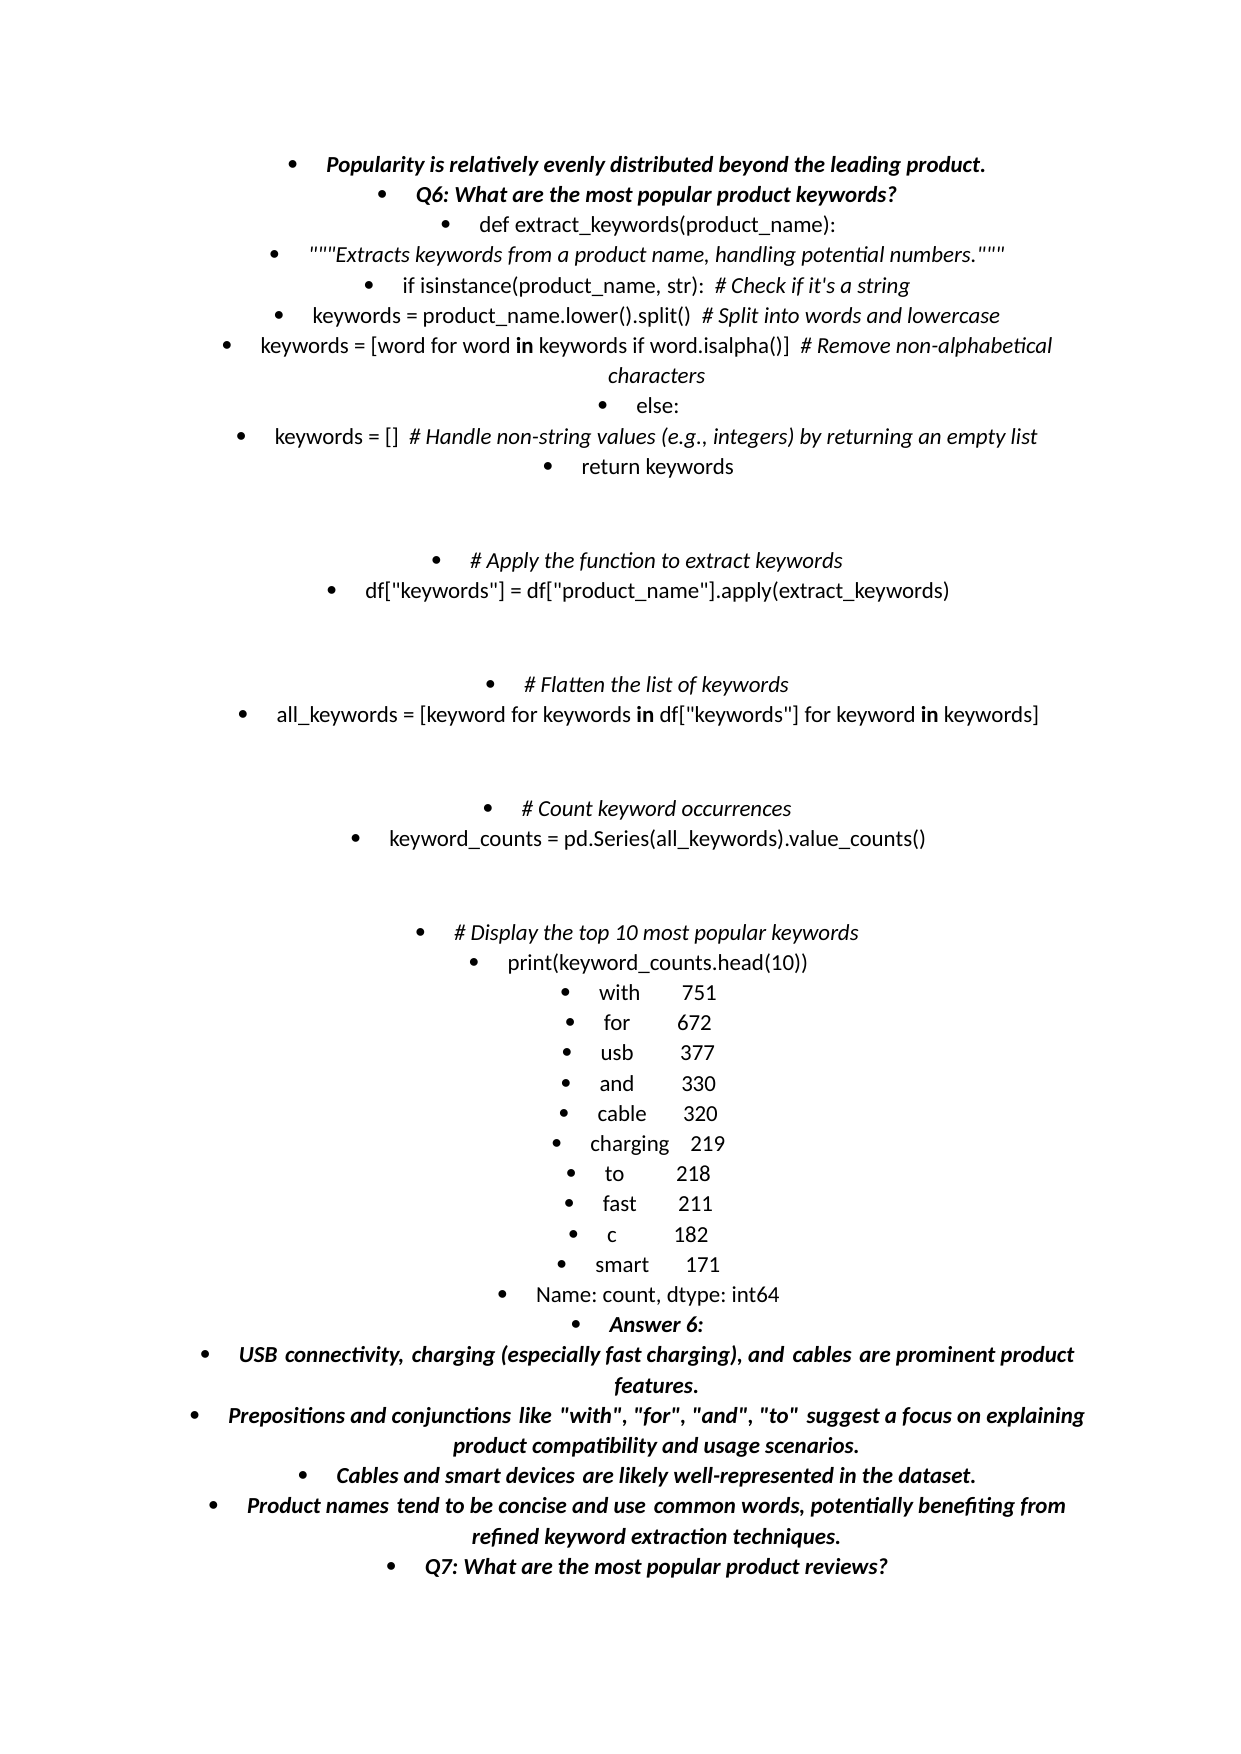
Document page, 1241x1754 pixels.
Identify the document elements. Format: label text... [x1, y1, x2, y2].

list return keywords [187, 452, 1090, 480]
list keywords = [] # Handle non-string values (e.g., integers) by returning an empty list [187, 422, 1090, 450]
list Q6: What are the most popular product keywords? [187, 180, 1090, 208]
list """Extracts keywords from a product name, handling potential numbers.""" [187, 241, 1090, 269]
list to 218 [187, 1159, 1090, 1187]
list with 751 [187, 978, 1090, 1006]
list for 672 [187, 1008, 1090, 1036]
list Product names tend to be concise and use common words, potentially benefiting from refined keyword extraction techniques. [187, 1492, 1090, 1550]
list cable 320 [187, 1099, 1090, 1127]
list and 330 [187, 1069, 1090, 1097]
list # Apply the function to extract keywords [187, 546, 1090, 574]
list keyword_counts = pd.Series(all_keywords).value_counts() [187, 824, 1090, 852]
list keywords = [word for word in keywords if word.isalpha()] # Remove non-alphabetical characters [187, 331, 1090, 389]
list df["keywords"] = df["product_name"].apply(extract_keywords) [187, 576, 1090, 604]
list Prepositions and conjunctions like "with", "for", "and", "to" suggest a focus on explaining product compatibility and usage scenarios. [187, 1401, 1090, 1459]
list all_keywords = [keyword for keywords in df["keywords"] for keyword in keywords] [187, 700, 1090, 728]
list Popularity is relatively evenly distributed beyond the leading product. [187, 150, 1090, 178]
list # Flatten the list of keywords [187, 670, 1090, 698]
list usb 377 [187, 1038, 1090, 1067]
list def extract_keywords(product_name): [187, 210, 1090, 238]
list Cables and smart devices are likely well-represented in the dataset. [187, 1461, 1090, 1489]
list fast 211 [187, 1189, 1090, 1218]
list charging 219 [187, 1129, 1090, 1157]
list Q7: What are the most popular product reviews? [187, 1552, 1090, 1580]
list print(keyword_counts.head(10)) [187, 948, 1090, 976]
list c 182 [187, 1220, 1090, 1248]
list Answer 6: [187, 1310, 1090, 1338]
list smart 171 [187, 1250, 1090, 1278]
list else: [187, 392, 1090, 420]
list USB connectivity, charging (especially fast charging), and cables are prominent product features. [187, 1341, 1090, 1399]
list # Display the top 10 most popular keywords [187, 918, 1090, 946]
list # Count keyword occurrences [187, 794, 1090, 822]
list Name: count, dtype: int64 [187, 1280, 1090, 1308]
list keywords = product_name.lower().split() # Split into words and lowercase [187, 301, 1090, 329]
list if isinstance(product_name, str): # Check if it's a string [187, 271, 1090, 299]
